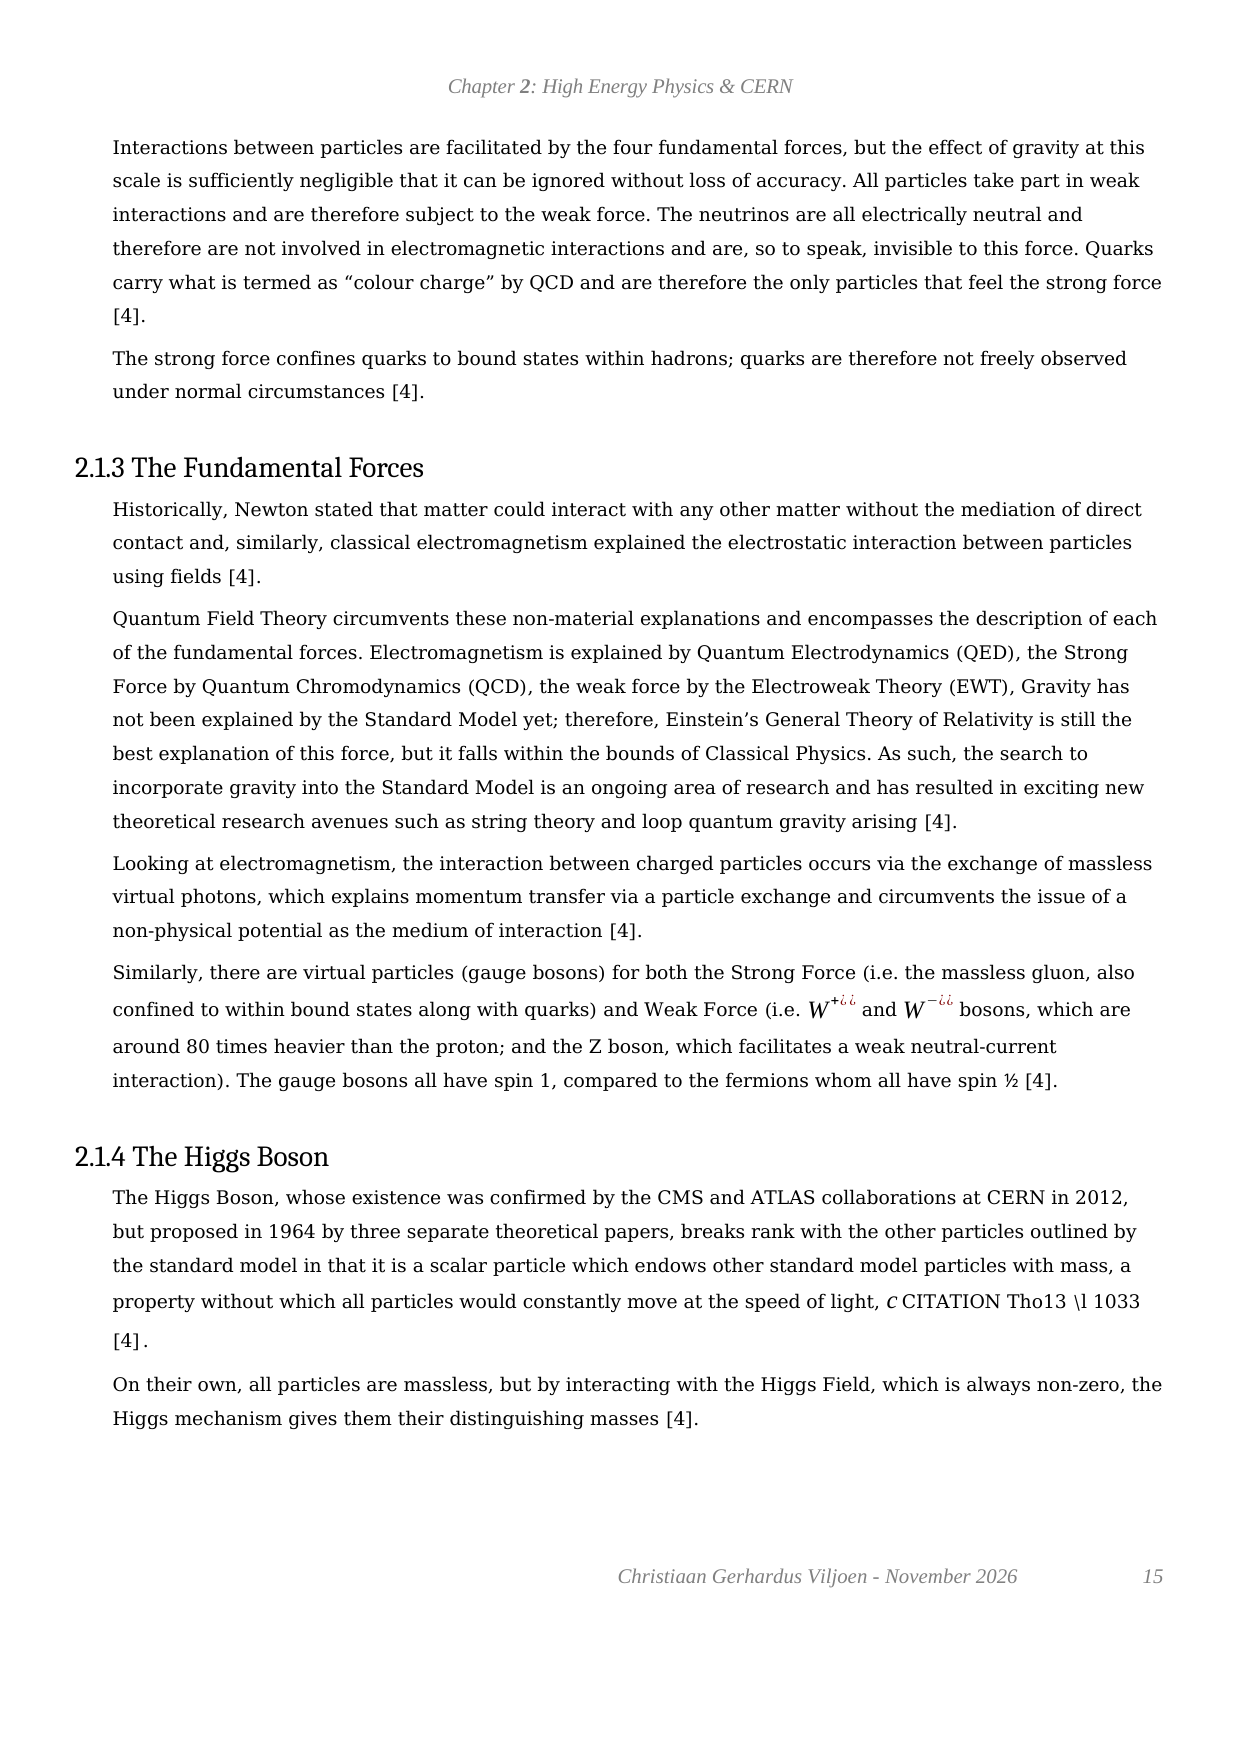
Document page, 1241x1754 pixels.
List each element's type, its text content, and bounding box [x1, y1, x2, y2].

text Interactions between particles are facilitated by the four fundamental forces, but the effect of gravity at this scale is sufficiently negligible that it can be ignored without loss of accuracy. All particles take part in weak interactions and are therefore subject to the weak force. The neutrinos are all electrically neutral and therefore are not involved in electromagnetic interactions and are, so to speak, invisible to this force. Quarks carry what is termed as “colour charge” by QCD and are therefore the only particles that feel the strong force. [112, 135, 1165, 327]
text Similarly, there are virtual particles (gauge bosons) for both the Strong Force (i.e. the massless gluon, also confined to within bound states along with quarks) and Weak Force (i.e. and bosons, which are around 80 times heavier than the proton; and the Z boson, which facilitates a weak neutral-current interaction). The gauge bosons all have spin 1, compared to the fermions whom all have spin ½. [112, 961, 1165, 1091]
subtitle The Fundamental Forces [75, 451, 1165, 485]
text Quantum Field Theory circumvents these non-material explanations and encompasses the description of each of the fundamental forces. Electromagnetism is explained by Quantum Electrodynamics (QED), the Strong Force by Quantum Chromodynamics (QCD), the weak force by the Electroweak Theory (EWT), Gravity has not been explained by the Standard Model yet; therefore, Einstein’s General Theory of Relativity is still the best explanation of this force, but it falls within the bounds of Classical Physics. As such, the search to incorporate gravity into the Standard Model is an ongoing area of research and has resulted in exciting new theoretical research avenues such as string theory and loop quantum gravity arising. [112, 607, 1165, 832]
text The strong force confines quarks to bound states within hadrons; quarks are therefore not freely observed under normal circumstances. [112, 346, 1165, 402]
text The Higgs Boson, whose existence was confirmed by the CMS and ATLAS collaborations at CERN in 2012, but proposed in 1964 by three separate theoretical papers, breaks rank with the other particles outlined by the standard model in that it is a scalar particle which endows other standard model particles with mass, a property without which all particles would constantly move at the speed of light, . [112, 1186, 1165, 1354]
text On their own, all particles are massless, but by interacting with the Higgs Field, which is always non-zero, the Higgs mechanism gives them their distinguishing masses. [112, 1373, 1165, 1429]
subtitle The Higgs Boson [75, 1140, 1165, 1173]
text Historically, Newton stated that matter could interact with any other matter without the mediation of direct contact and, similarly, classical electromagnetism explained the electrostatic interaction between particles using fields. [112, 497, 1165, 587]
text Looking at electromagnetism, the interaction between charged particles occurs via the exchange of massless virtual photons, which explains momentum transfer via a particle exchange and circumvents the issue of a non-physical potential as the medium of interaction. [112, 851, 1165, 941]
